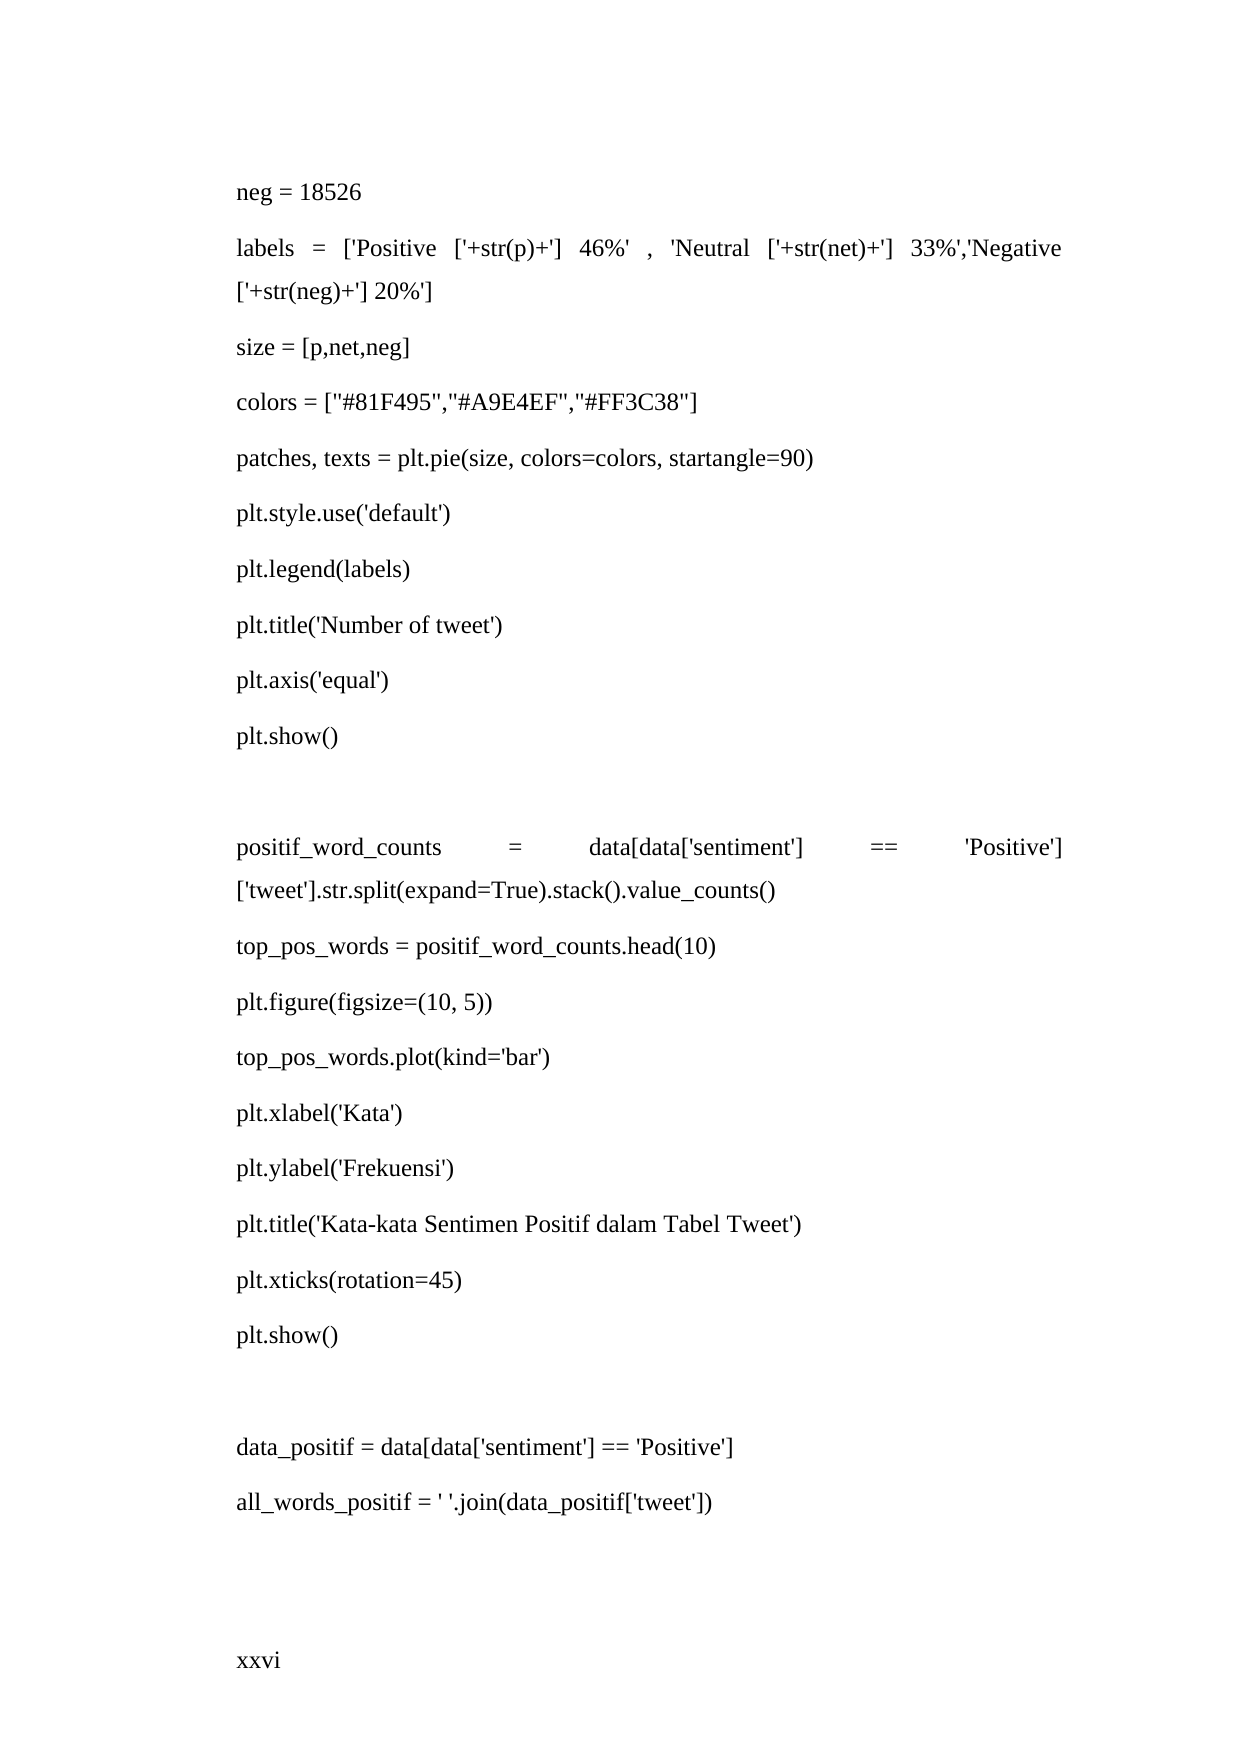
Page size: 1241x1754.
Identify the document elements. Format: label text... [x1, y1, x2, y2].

text neg = 18526 [236, 177, 1063, 206]
text plt.ylabel('Frekuensi') [236, 1153, 1063, 1182]
text positif_word_counts = data[data['sentiment'] == 'Positive']['tweet'].str.split(expand=True).stack().value_counts() [236, 832, 1063, 904]
text plt.xlabel('Kata') [236, 1098, 1063, 1127]
text plt.title('Number of tweet') [236, 610, 1063, 638]
text plt.legend(labels) [236, 554, 1063, 583]
text plt.title('Kata-kata Sentimen Positif dalam Tabel Tweet') [236, 1209, 1063, 1238]
text data_positif = data[data['sentiment'] == 'Positive'] [236, 1432, 1063, 1460]
text colors = ["#81F495","#A9E4EF","#FF3C38"] [236, 387, 1063, 416]
text plt.style.use('default') [236, 498, 1063, 527]
text plt.show() [236, 1320, 1063, 1349]
text size = [p,net,neg] [236, 332, 1063, 360]
text patches, texts = plt.pie(size, colors=colors, startangle=90) [236, 443, 1063, 472]
text plt.figure(figsize=(10, 5)) [236, 987, 1063, 1015]
text plt.xticks(rotation=45) [236, 1265, 1063, 1293]
text labels = ['Positive ['+str(p)+'] 46%' , 'Neutral ['+str(net)+'] 33%','Negative ['+str(neg)+'] 20%'] [236, 233, 1063, 305]
text all_words_positif = ' '.join(data_positif['tweet']) [236, 1487, 1063, 1516]
text plt.axis('equal') [236, 665, 1063, 694]
text top_pos_words.plot(kind='bar') [236, 1042, 1063, 1071]
text top_pos_words = positif_word_counts.head(10) [236, 931, 1063, 960]
text plt.show() [236, 721, 1063, 750]
